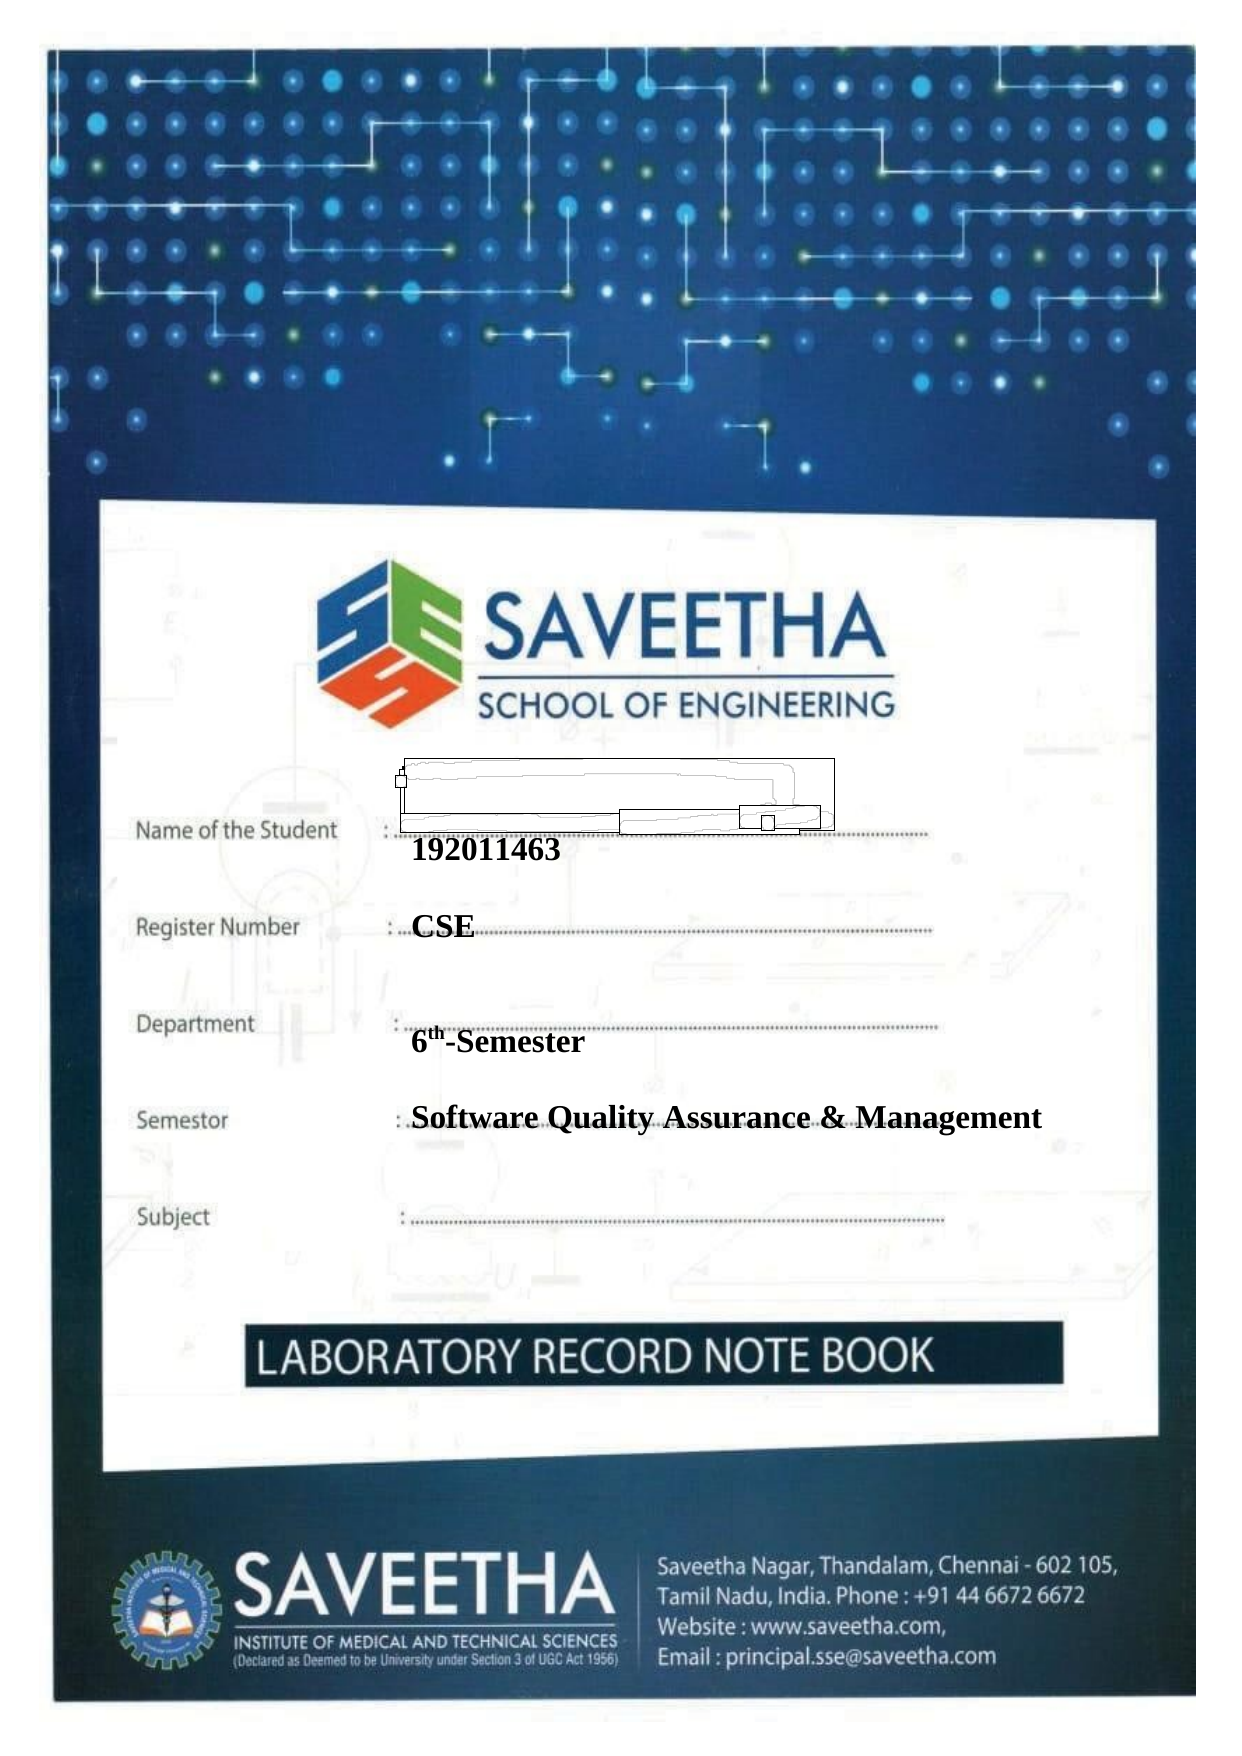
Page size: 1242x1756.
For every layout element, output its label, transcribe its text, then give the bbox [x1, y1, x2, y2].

picture [39, 20, 1196, 1722]
text Software Quality Assurance & Management [411, 1098, 1067, 1136]
text CSE [411, 906, 1067, 944]
subtitle 192011463 [411, 824, 1067, 868]
subtitle 6th-Semester [411, 1021, 1067, 1059]
